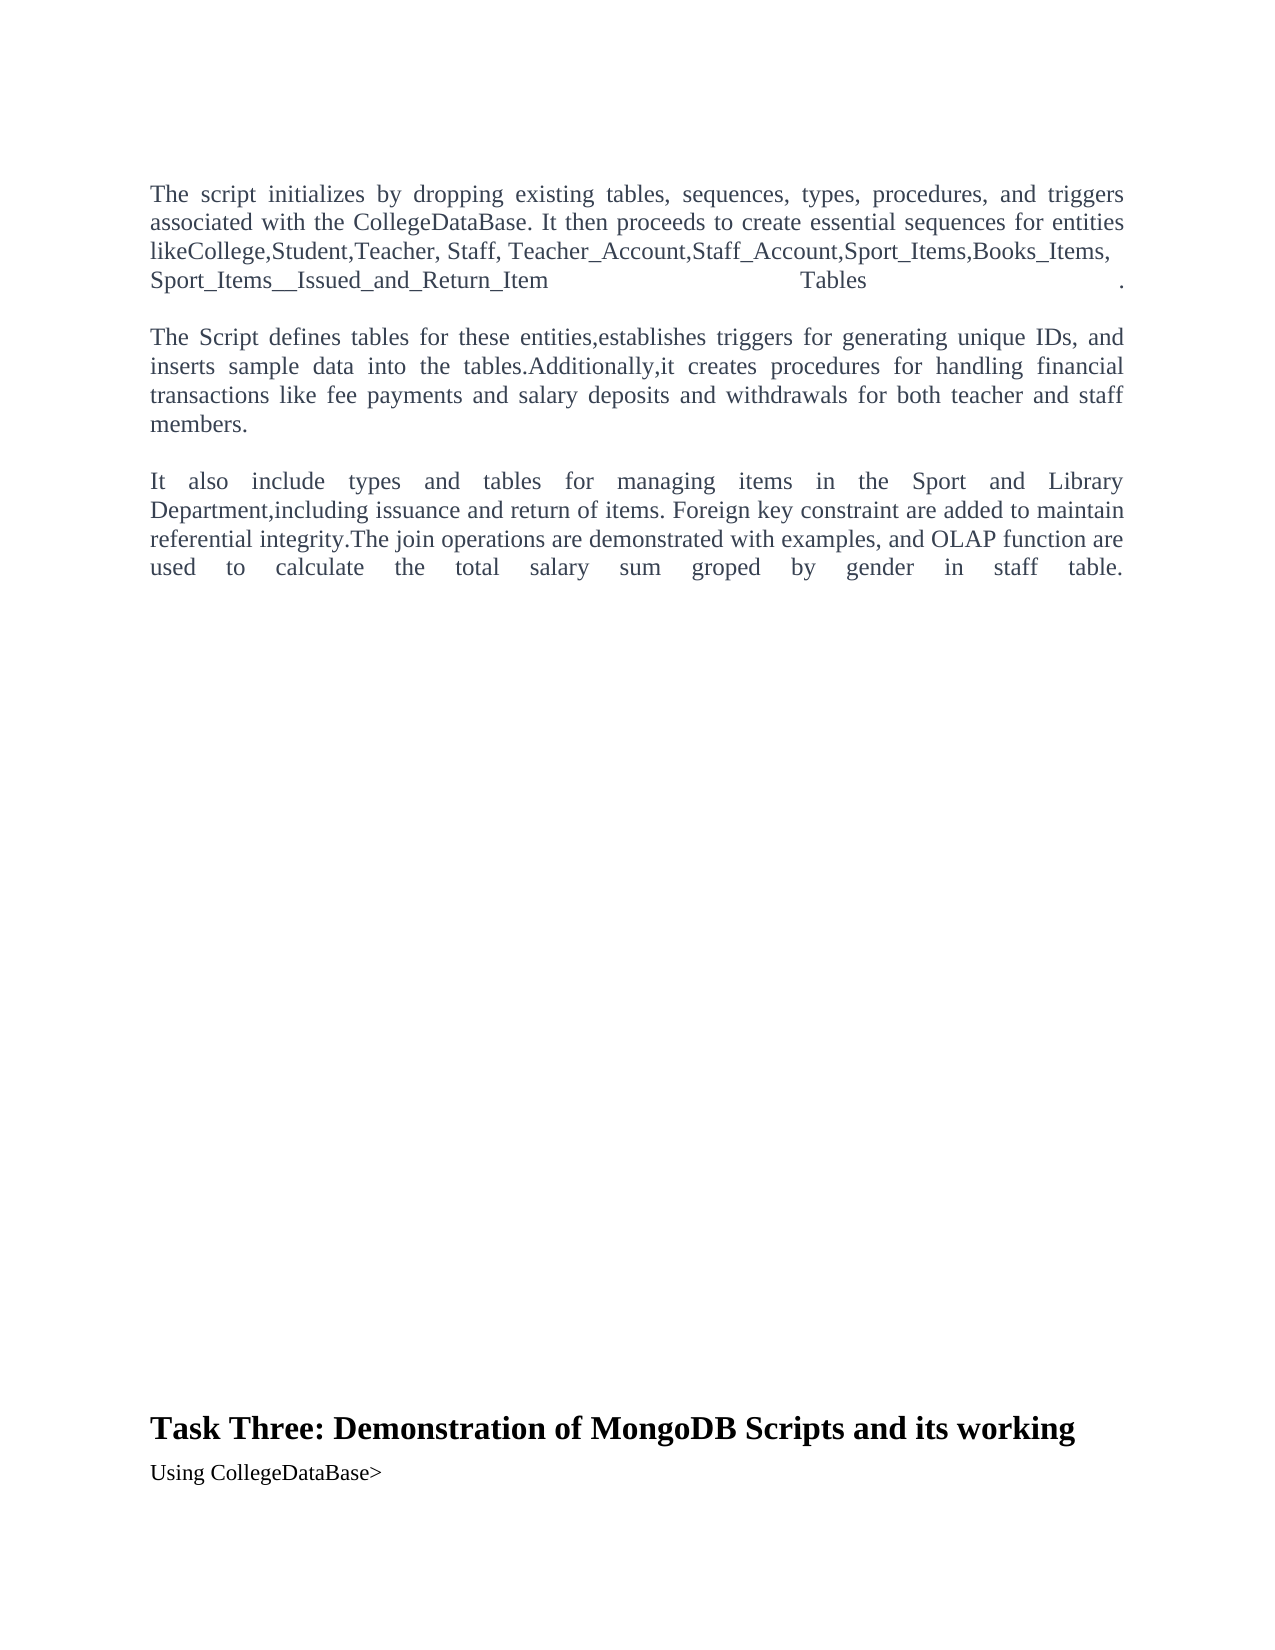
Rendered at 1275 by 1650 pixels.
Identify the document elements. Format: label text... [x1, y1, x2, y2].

text Sport_Items__Issued_and_Return_Item Tables . The Script defines tables for these entities,establishes triggers for generating unique IDs, and inserts sample data into the tables.Additionally,it creates procedures for handling financial transactions like fee payments and salary deposits and withdrawals for both teacher and staff members. It also include types and tables for managing items in the Sport and Library Department,including issuance and return of items. Foreign key constraint are added to maintain referential integrity.The join operations are demonstrated with examples, and OLAP function are used to calculate the total salary sum groped by gender in staff table. [150, 265, 1125, 665]
text Using CollegeDataBase> [150, 1459, 1125, 1485]
subtitle Task Three: Demonstration of MongoDB Scripts and its working [150, 1408, 1125, 1446]
text The script initializes by dropping existing tables, sequences, types, procedures, and triggers associated with the CollegeDataBase. It then proceeds to create essential sequences for entities likeCollege,Student,Teacher, Staff, Teacher_Account,Staff_Account,Sport_Items,Books_Items, [150, 150, 1125, 265]
